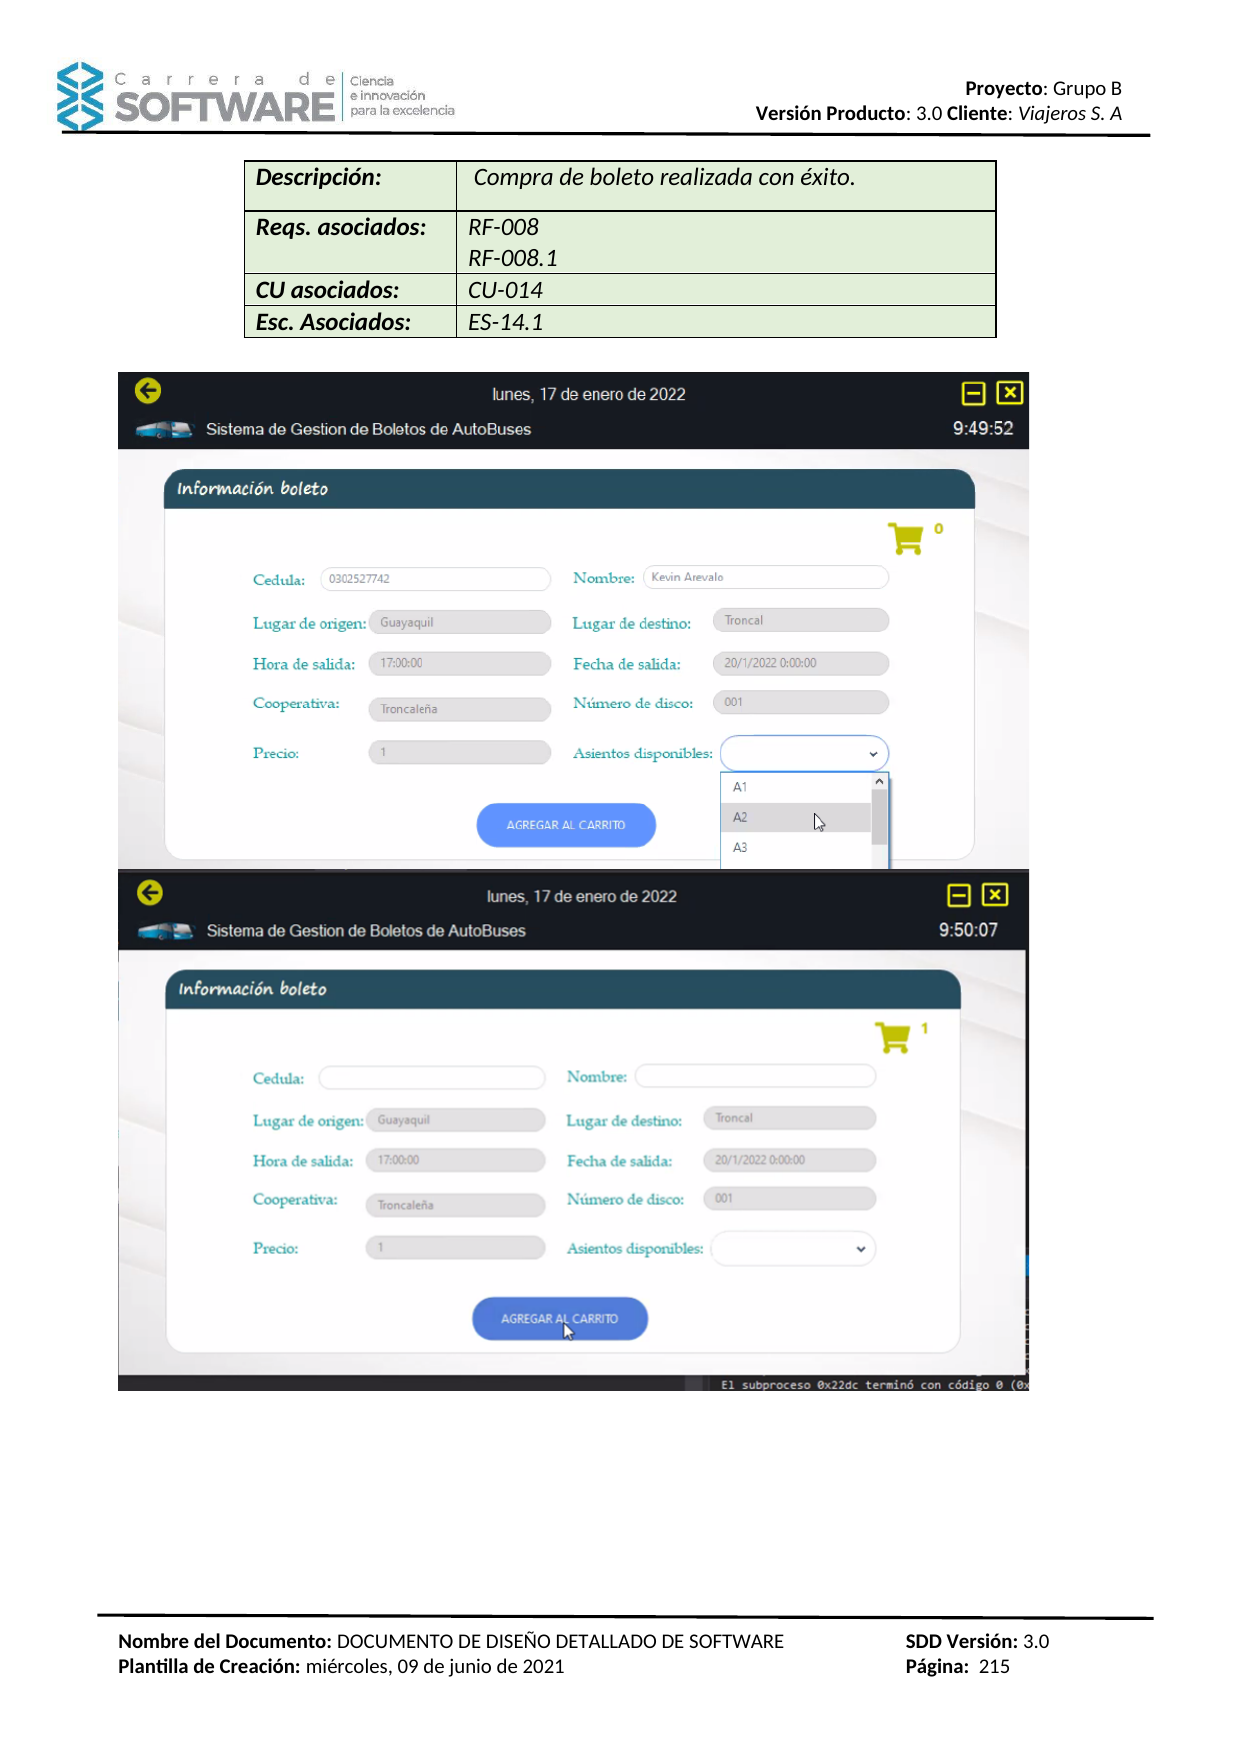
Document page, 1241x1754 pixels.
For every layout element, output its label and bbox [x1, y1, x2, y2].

picture [118, 372, 1030, 1391]
picture [46, 46, 461, 154]
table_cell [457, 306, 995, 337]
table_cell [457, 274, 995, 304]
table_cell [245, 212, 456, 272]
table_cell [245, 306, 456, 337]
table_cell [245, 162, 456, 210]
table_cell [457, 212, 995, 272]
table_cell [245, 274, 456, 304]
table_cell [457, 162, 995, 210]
